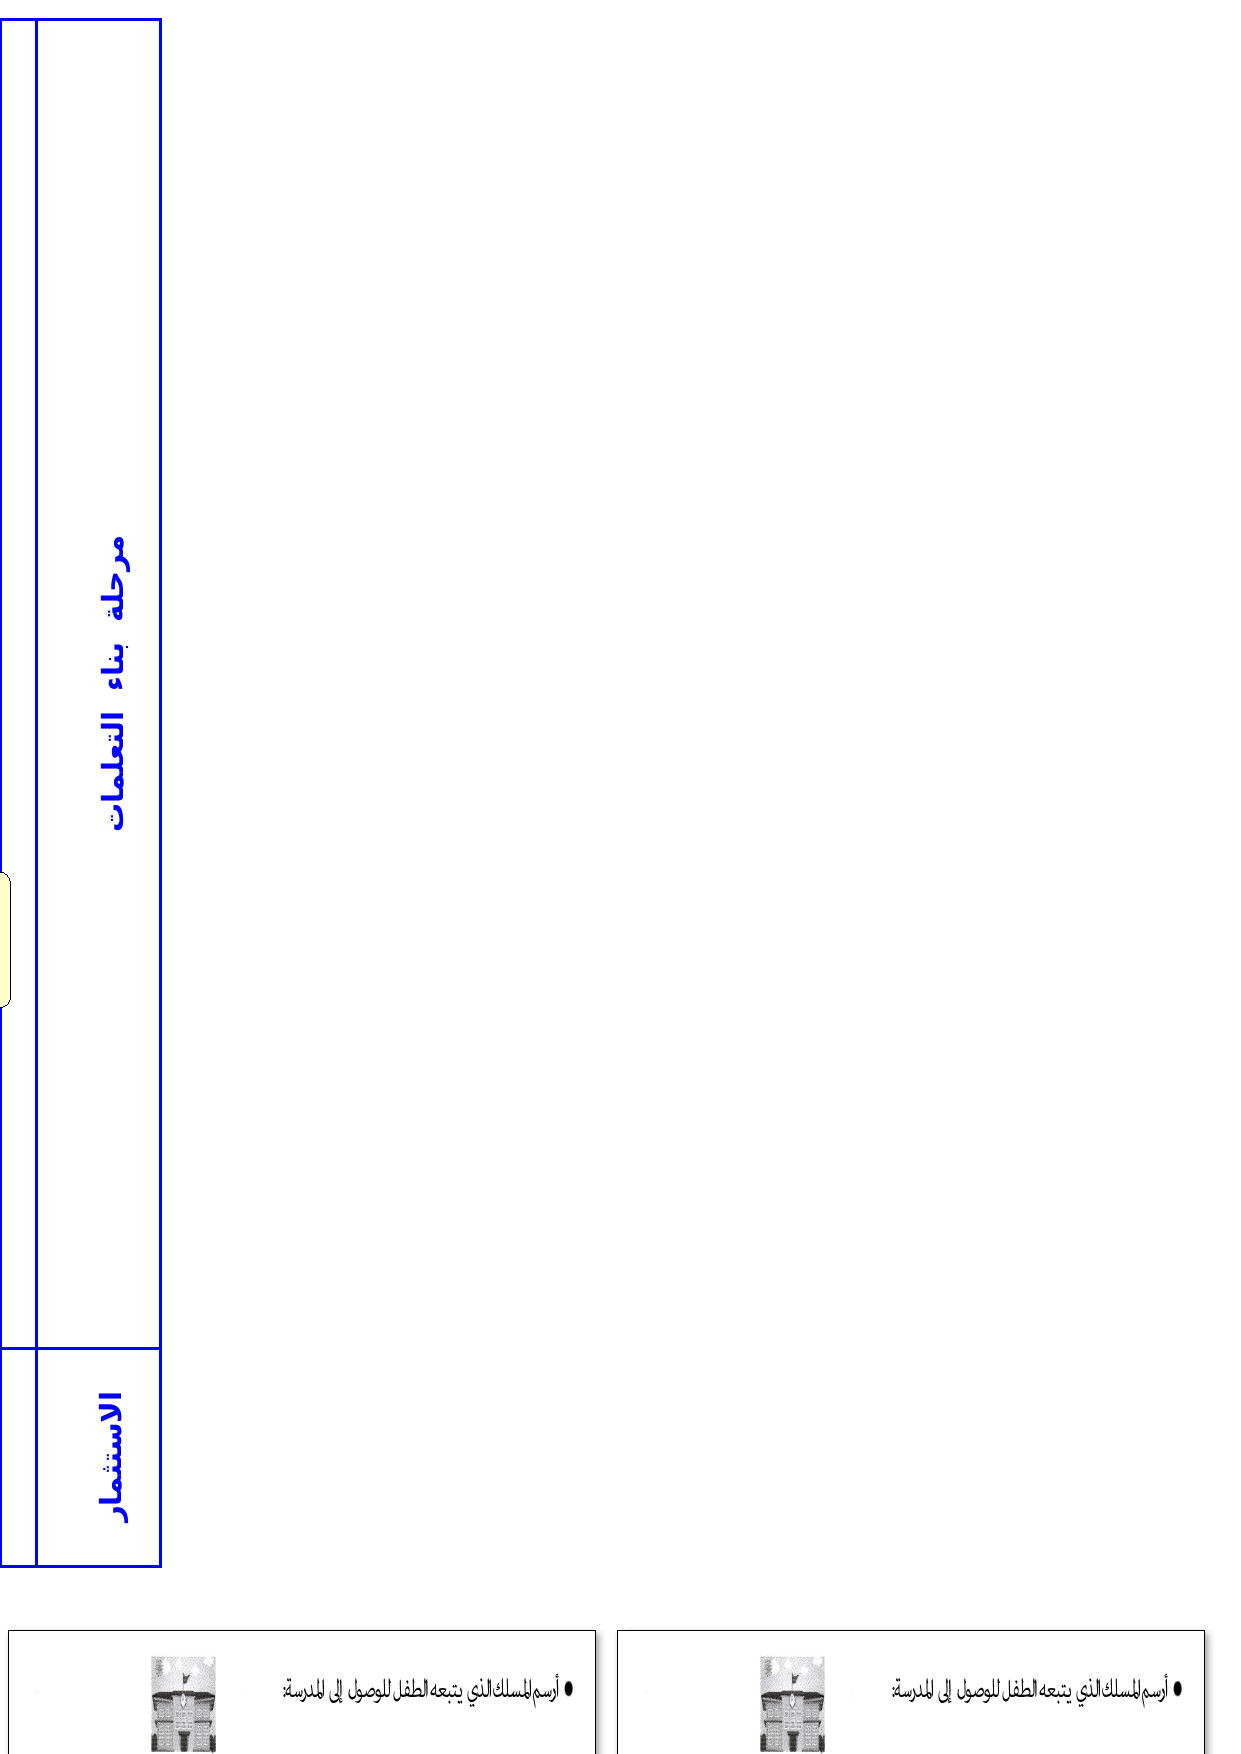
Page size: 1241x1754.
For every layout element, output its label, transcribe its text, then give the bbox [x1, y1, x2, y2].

table_cell الاستثمار [38, 1350, 159, 1564]
picture [9, 1631, 595, 1754]
picture [618, 1631, 1204, 1754]
table_cell مرحلة بناء التعلمات [38, 21, 159, 1347]
